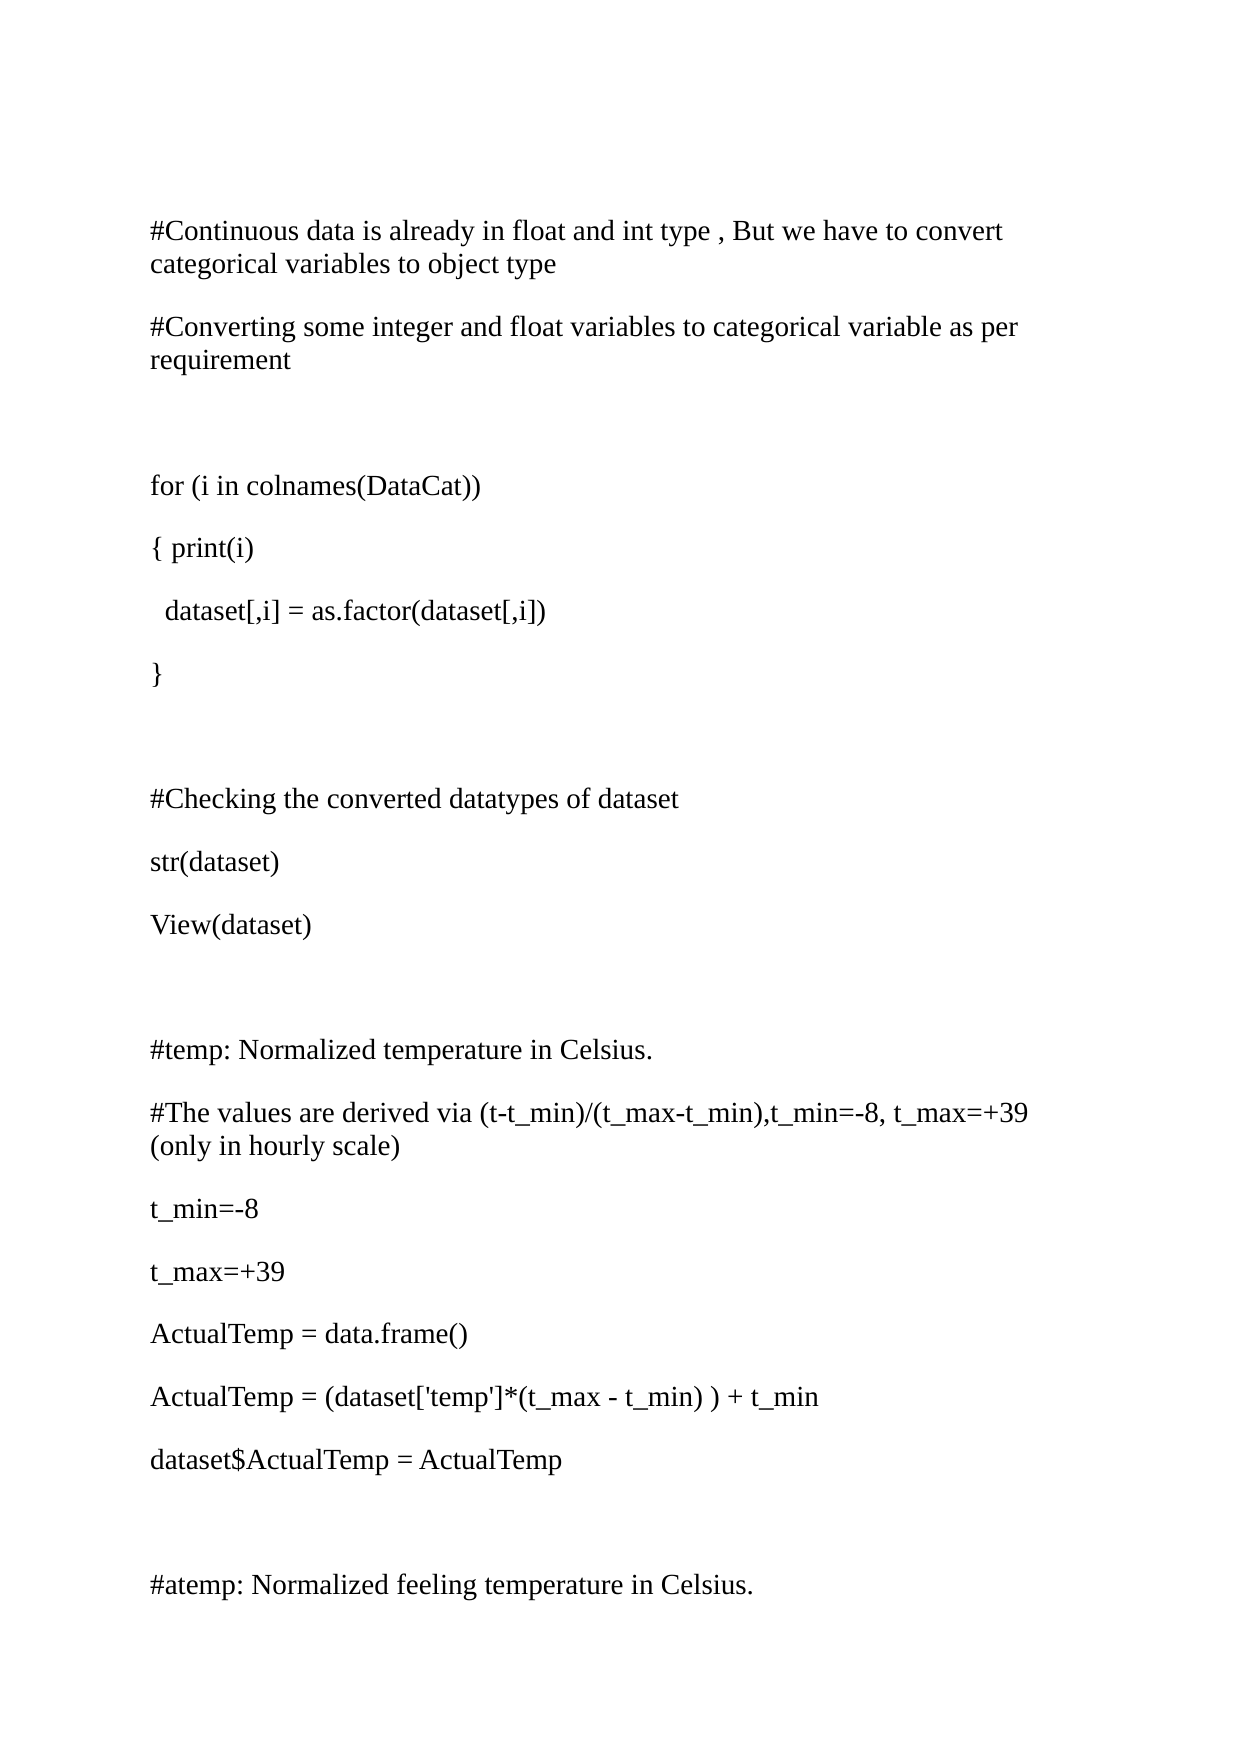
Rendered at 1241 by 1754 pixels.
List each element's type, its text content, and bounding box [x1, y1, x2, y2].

subtitle #atemp: Normalized feeling temperature in Celsius. [150, 1567, 1090, 1601]
subtitle dataset$ActualTemp = ActualTemp [150, 1442, 1090, 1476]
subtitle { print(i) [150, 531, 1090, 564]
subtitle #Continuous data is already in float and int type , But we have to convert categorical variables to object type [150, 213, 1090, 280]
subtitle } [150, 656, 1090, 689]
subtitle View(dataset) [150, 907, 1090, 940]
subtitle t_max=+39 [150, 1254, 1090, 1287]
subtitle #Checking the converted datatypes of dataset [150, 781, 1090, 815]
subtitle t_min=-8 [150, 1191, 1090, 1225]
subtitle dataset[,i] = as.factor(dataset[,i]) [150, 593, 1090, 627]
subtitle #Converting some integer and float variables to categorical variable as per requirement [150, 309, 1090, 376]
subtitle #temp: Normalized temperature in Celsius. [150, 1032, 1090, 1066]
subtitle str(dataset) [150, 844, 1090, 878]
subtitle for (i in colnames(DataCat)) [150, 468, 1090, 501]
subtitle #The values are derived via (t-t_min)/(t_max-t_min),t_min=-8, t_max=+39 (only in hourly scale) [150, 1095, 1090, 1162]
subtitle ActualTemp = data.frame() [150, 1317, 1090, 1350]
subtitle ActualTemp = (dataset['temp']*(t_max - t_min) ) + t_min [150, 1379, 1090, 1413]
